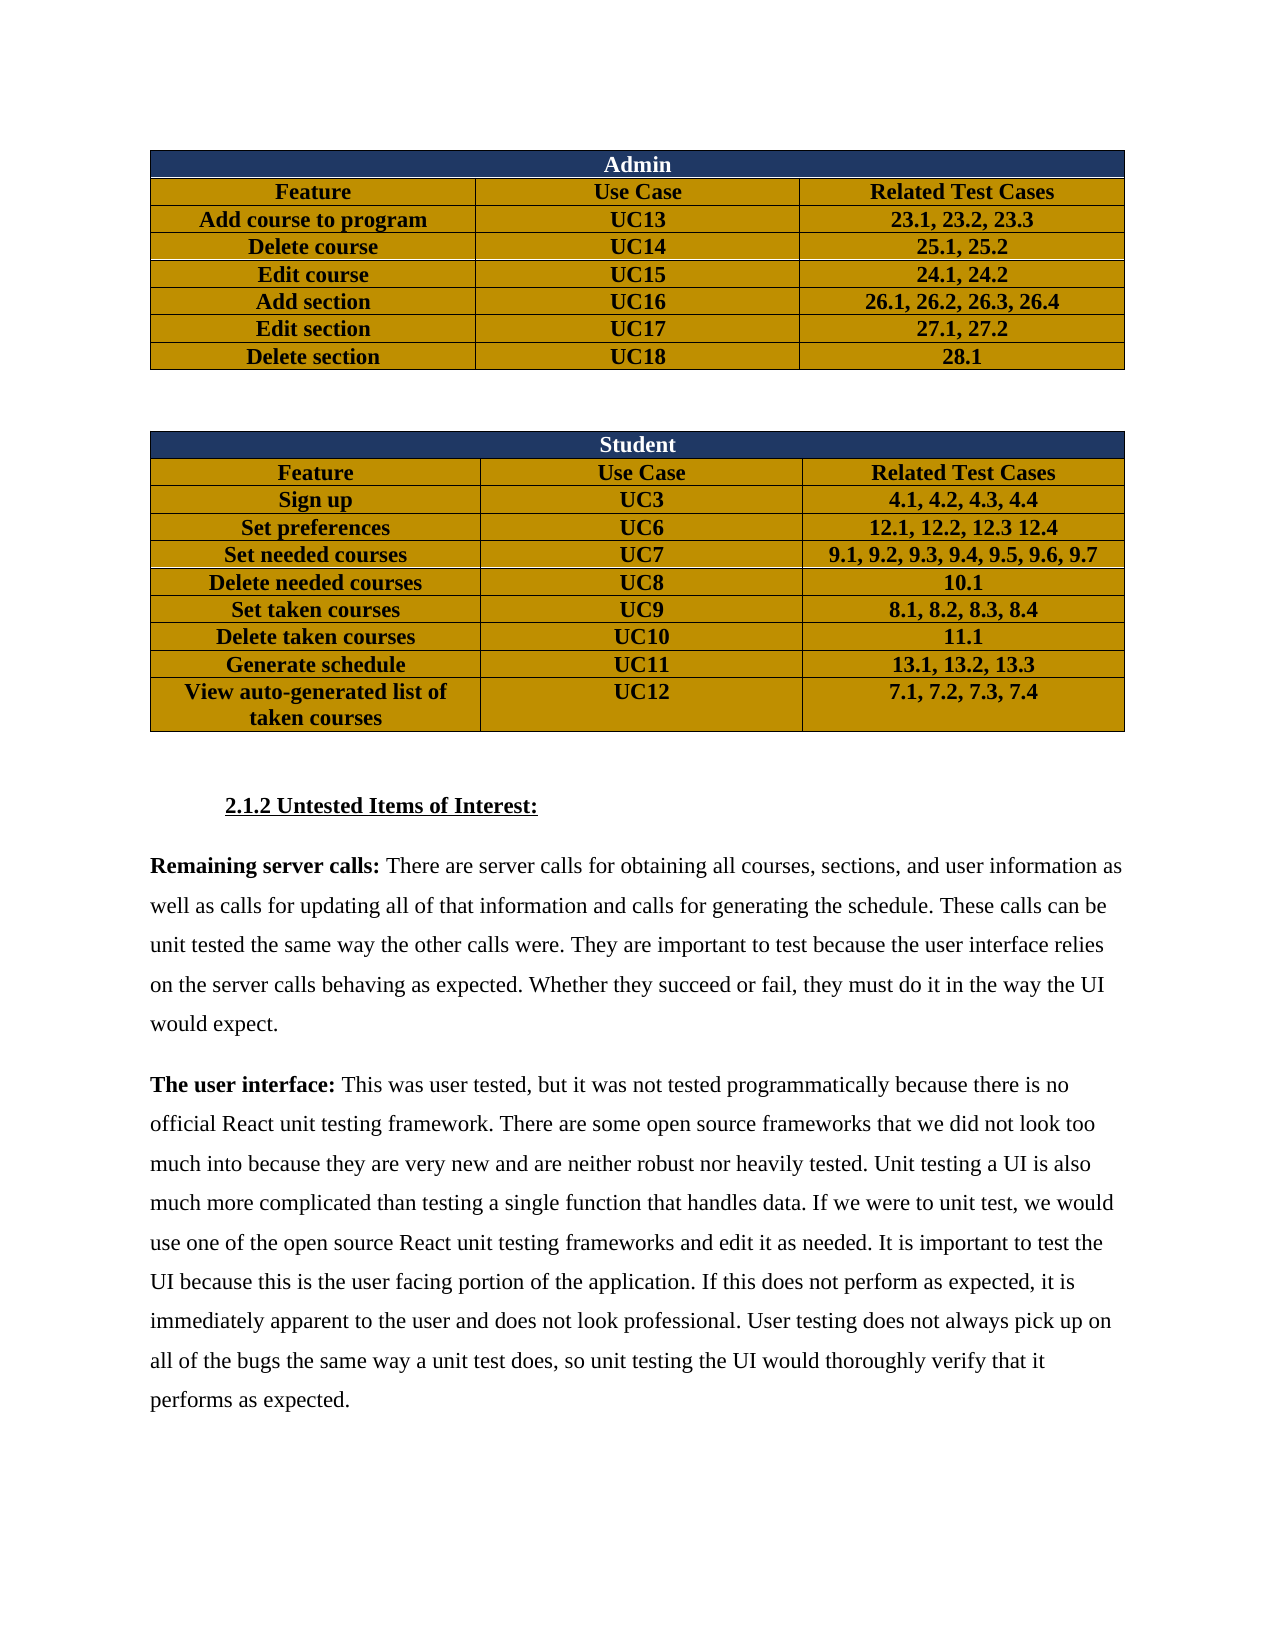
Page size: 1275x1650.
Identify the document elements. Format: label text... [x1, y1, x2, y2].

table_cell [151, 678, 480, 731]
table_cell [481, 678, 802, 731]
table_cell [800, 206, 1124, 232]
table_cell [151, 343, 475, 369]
text The user interface: This was user tested, but it was not tested programmatically because there is no official React unit testing framework. There are some open source frameworks that we did not look too much into because they are very new and are neither robust nor heavily tested. Unit testing a UI is also much more complicated than testing a single function that handles data. If we were to unit test, we would use one of the open source React unit testing frameworks and edit it as needed. It is important to test the UI because this is the user facing portion of the application. If this does not perform as expected, it is immediately apparent to the user and does not look professional. User testing does not always pick up on all of the bugs the same way a unit test does, so unit testing the UI would thoroughly verify that it performs as expected. [150, 1071, 1125, 1413]
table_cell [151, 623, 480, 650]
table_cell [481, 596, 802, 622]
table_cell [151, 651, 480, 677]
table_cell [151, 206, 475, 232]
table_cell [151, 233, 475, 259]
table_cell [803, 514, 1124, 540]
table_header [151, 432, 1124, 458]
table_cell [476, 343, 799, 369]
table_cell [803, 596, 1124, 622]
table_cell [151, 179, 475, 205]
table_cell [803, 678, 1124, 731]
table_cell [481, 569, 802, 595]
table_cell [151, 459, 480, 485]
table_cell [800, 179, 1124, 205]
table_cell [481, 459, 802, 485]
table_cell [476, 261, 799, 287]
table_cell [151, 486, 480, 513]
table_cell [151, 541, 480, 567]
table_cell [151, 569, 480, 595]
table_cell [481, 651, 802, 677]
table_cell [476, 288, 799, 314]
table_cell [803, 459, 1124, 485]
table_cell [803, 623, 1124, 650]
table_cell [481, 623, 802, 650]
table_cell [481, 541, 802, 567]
text Remaining server calls: There are server calls for obtaining all courses, sections, and user information as well as calls for updating all of that information and calls for generating the schedule. These calls can be unit tested the same way the other calls were. They are important to test because the user interface relies on the server calls behaving as expected. Whether they succeed or fail, they must do it in the way the UI would expect. [150, 852, 1125, 1037]
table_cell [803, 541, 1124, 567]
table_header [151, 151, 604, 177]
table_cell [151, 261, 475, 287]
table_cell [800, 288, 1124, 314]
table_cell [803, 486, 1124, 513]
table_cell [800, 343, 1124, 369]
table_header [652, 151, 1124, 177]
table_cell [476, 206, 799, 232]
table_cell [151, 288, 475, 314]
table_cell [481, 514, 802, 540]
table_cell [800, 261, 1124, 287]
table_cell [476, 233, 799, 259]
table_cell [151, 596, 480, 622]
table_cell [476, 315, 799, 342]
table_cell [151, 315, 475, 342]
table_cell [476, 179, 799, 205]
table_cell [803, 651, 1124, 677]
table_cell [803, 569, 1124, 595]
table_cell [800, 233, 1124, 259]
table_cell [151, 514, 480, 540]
text 2.1.2 Untested Items of Interest: [150, 792, 1125, 818]
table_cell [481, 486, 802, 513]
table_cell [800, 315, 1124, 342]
